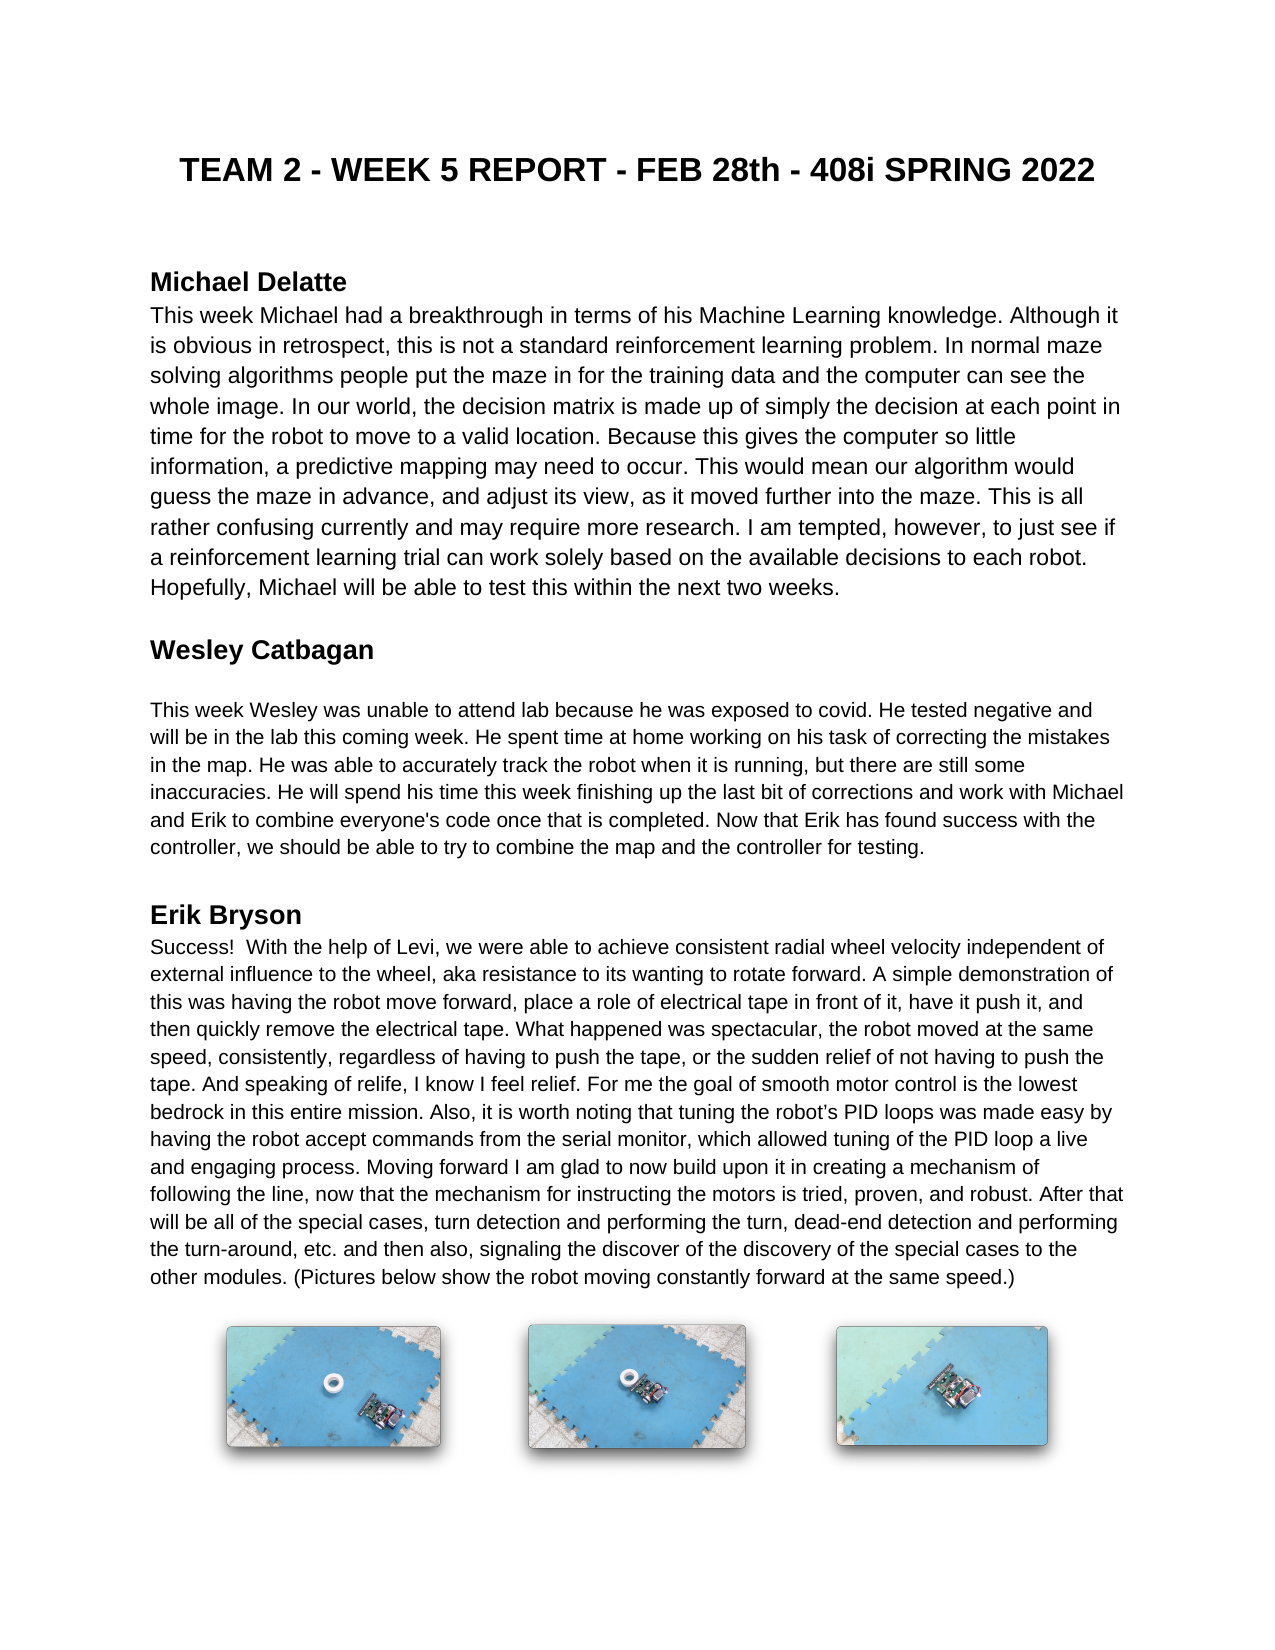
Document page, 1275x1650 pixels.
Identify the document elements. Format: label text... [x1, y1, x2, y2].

text This week Wesley was unable to attend lab because he was exposed to covid. He tested negative and will be in the lab this coming week. He spent time at home working on his task of correcting the mistakes in the map. He was able to accurately track the robot when it is running, but there are still some inaccuracies. He will spend his time this week finishing up the last bit of corrections and work with Michael and Erik to combine everyone's code once that is completed. Now that Erik has found success with the controller, we should be able to try to combine the map and the controller for testing. [150, 698, 1125, 859]
text Erik Bryson [150, 899, 1125, 930]
text Success! With the help of Levi, we were able to achieve consistent radial wheel velocity independent of external influence to the wheel, aka resistance to its wanting to rotate forward. A simple demonstration of this was having the robot move forward, place a role of electrical tape in front of it, have it push it, and then quickly remove the electrical tape. What happened was spectacular, the robot moved at the same speed, consistently, regardless of having to push the tape, or the sudden relief of not having to push the tape. And speaking of relife, I know I feel relief. For me the goal of smooth motor control is the lowest bedrock in this entire mission. Also, it is worth noting that tuning the robot’s PID loops was made easy by having the robot accept commands from the serial monitor, which allowed tuning of the PID loop a live and engaging process. Moving forward I am glad to now build upon it in creating a mechanism of following the line, now that the mechanism for instructing the motors is tried, proven, and robust. After that will be all of the special cases, turn detection and performing the turn, dead-end detection and performing the turn-around, etc. and then also, signaling the discover of the discovery of the special cases to the other modules. (Pictures below show the robot moving constantly forward at the same speed.) [150, 934, 1125, 1288]
picture [814, 1311, 1070, 1475]
text Michael Delatte [150, 266, 1125, 297]
text TEAM 2 - WEEK 5 REPORT - FEB 28th - 408i SPRING 2022 [150, 150, 1125, 188]
picture [505, 1310, 769, 1479]
picture [204, 1311, 463, 1477]
text Wesley Catbagan [150, 634, 1125, 666]
text This week Michael had a breakthrough in terms of his Machine Learning knowledge. Although it is obvious in retrospect, this is not a standard reinforcement learning problem. In normal maze solving algorithms people put the maze in for the training data and the computer can see the whole image. In our world, the decision matrix is made up of simply the decision at each point in time for the robot to move to a valid location. Because this gives the computer so little information, a predictive mapping may need to occur. This would mean our algorithm would guess the maze in advance, and adjust its view, as it moved further into the maze. This is all rather confusing currently and may require more research. I am tempted, however, to just see if a reinforcement learning trial can work solely based on the available decisions to each robot. Hopefully, Michael will be able to test this within the next two weeks. [150, 302, 1125, 600]
